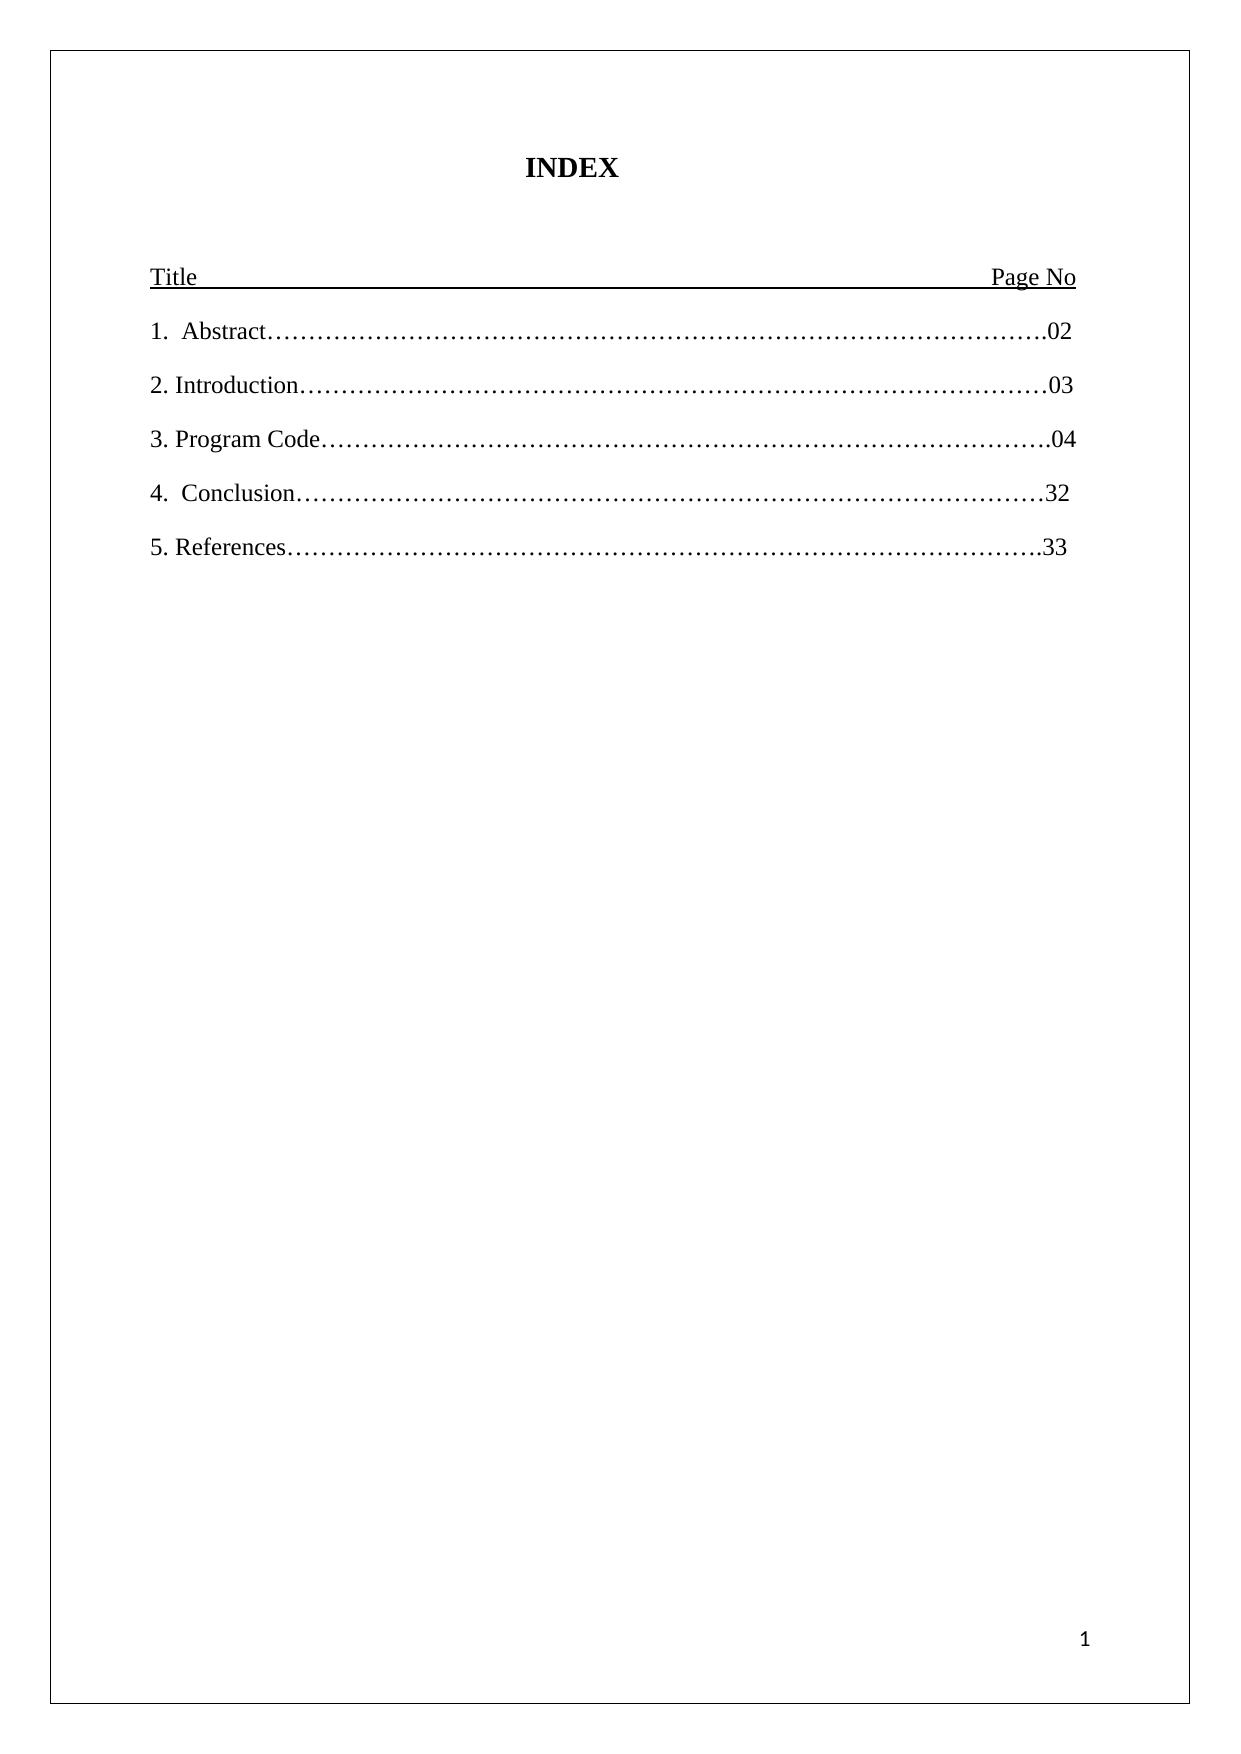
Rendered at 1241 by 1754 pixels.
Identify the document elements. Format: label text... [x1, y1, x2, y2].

text 1. Abstract………………………………………………………………………………….02 [150, 316, 1090, 345]
text Title Page No [150, 262, 1090, 291]
text INDEX [450, 150, 1090, 183]
text 3. Program Code…………………………………………………………………………….04 [150, 424, 1090, 453]
text 2. Introduction………………………………………………………………………………03 [150, 370, 1090, 399]
text 4. Conclusion………………………………………………………………………………32 [150, 478, 1090, 507]
text 5. References……………………………………………………………………………….33 [150, 532, 1090, 560]
